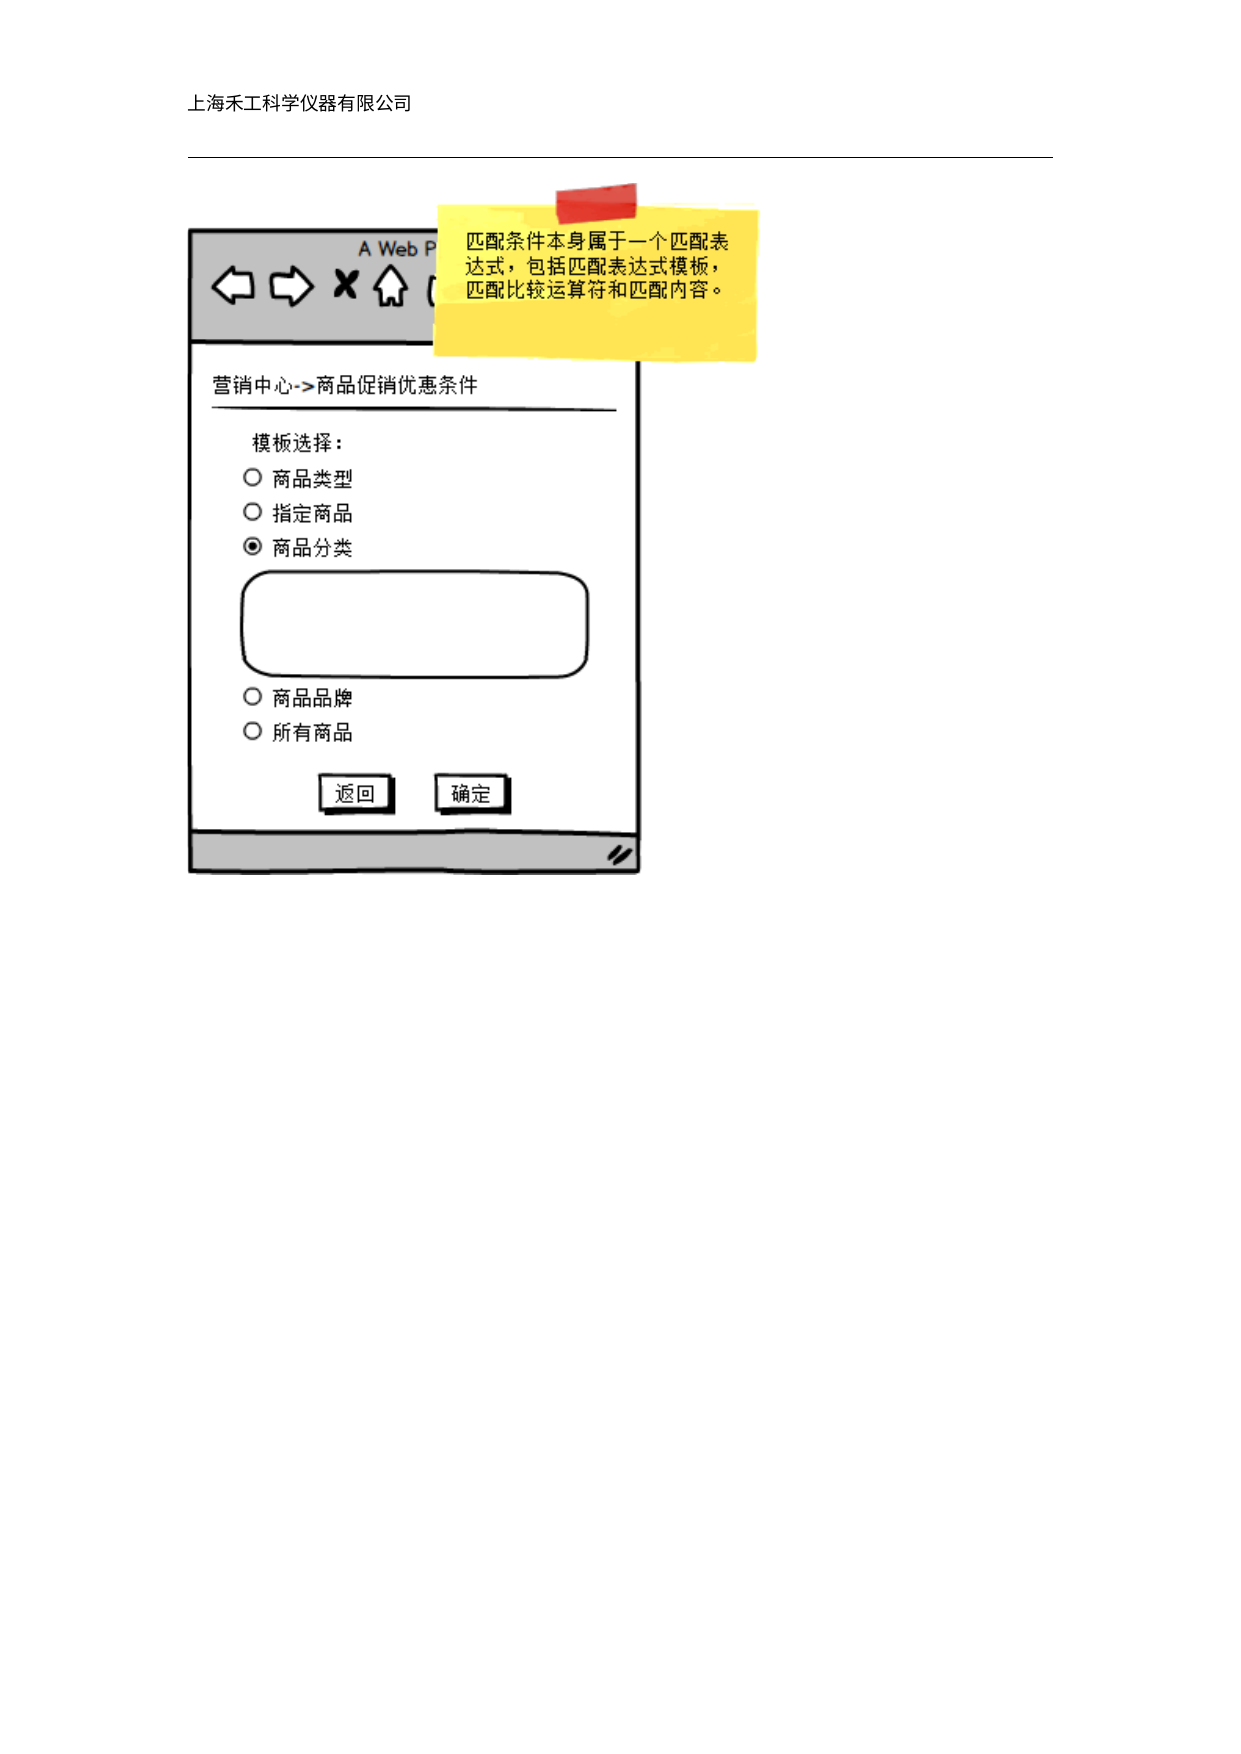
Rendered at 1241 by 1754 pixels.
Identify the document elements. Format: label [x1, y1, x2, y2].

picture [187, 183, 761, 875]
